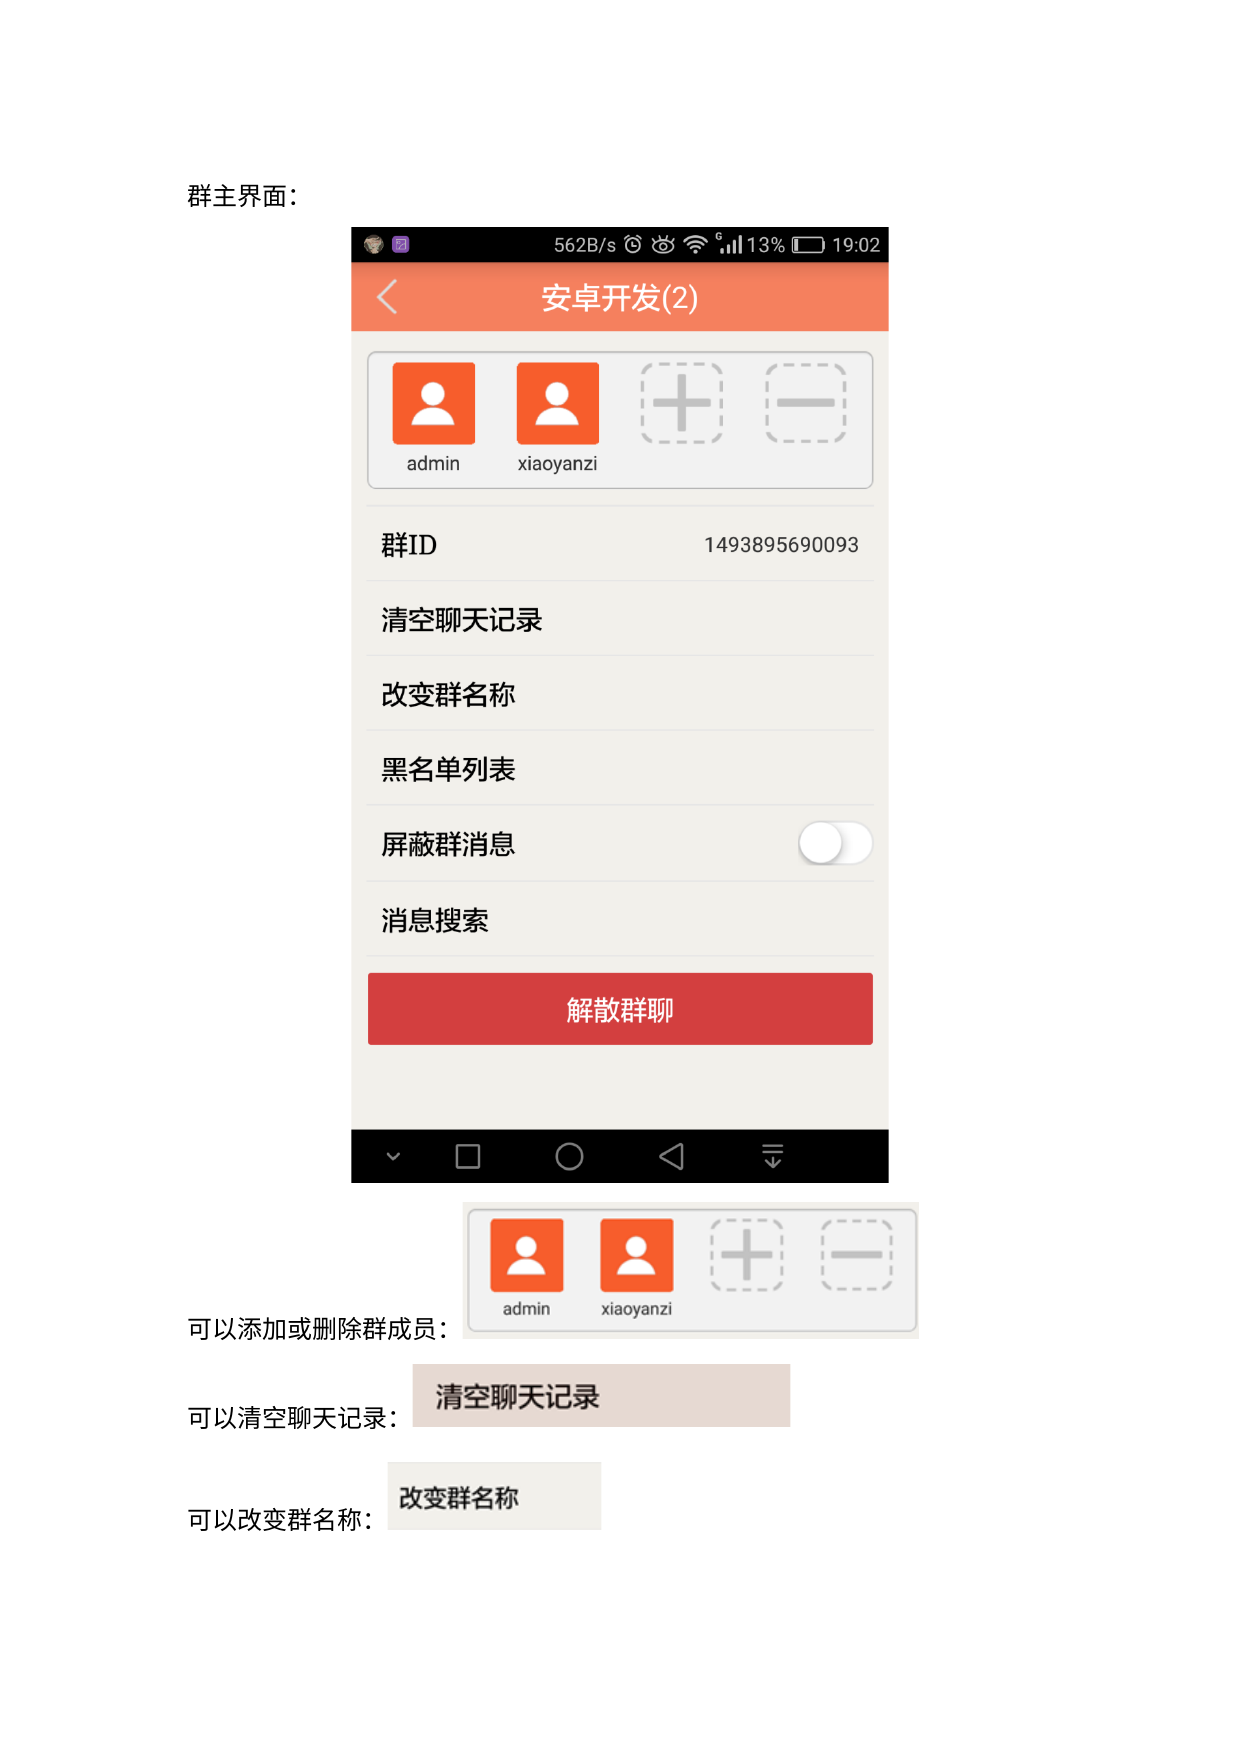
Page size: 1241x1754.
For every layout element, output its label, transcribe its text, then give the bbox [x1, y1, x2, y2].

picture [351, 227, 889, 1183]
picture [387, 1462, 602, 1530]
text 可以改变群名称： [187, 1462, 1053, 1559]
picture [412, 1364, 791, 1427]
picture [462, 1202, 919, 1339]
text 群主界面： [187, 162, 1053, 227]
